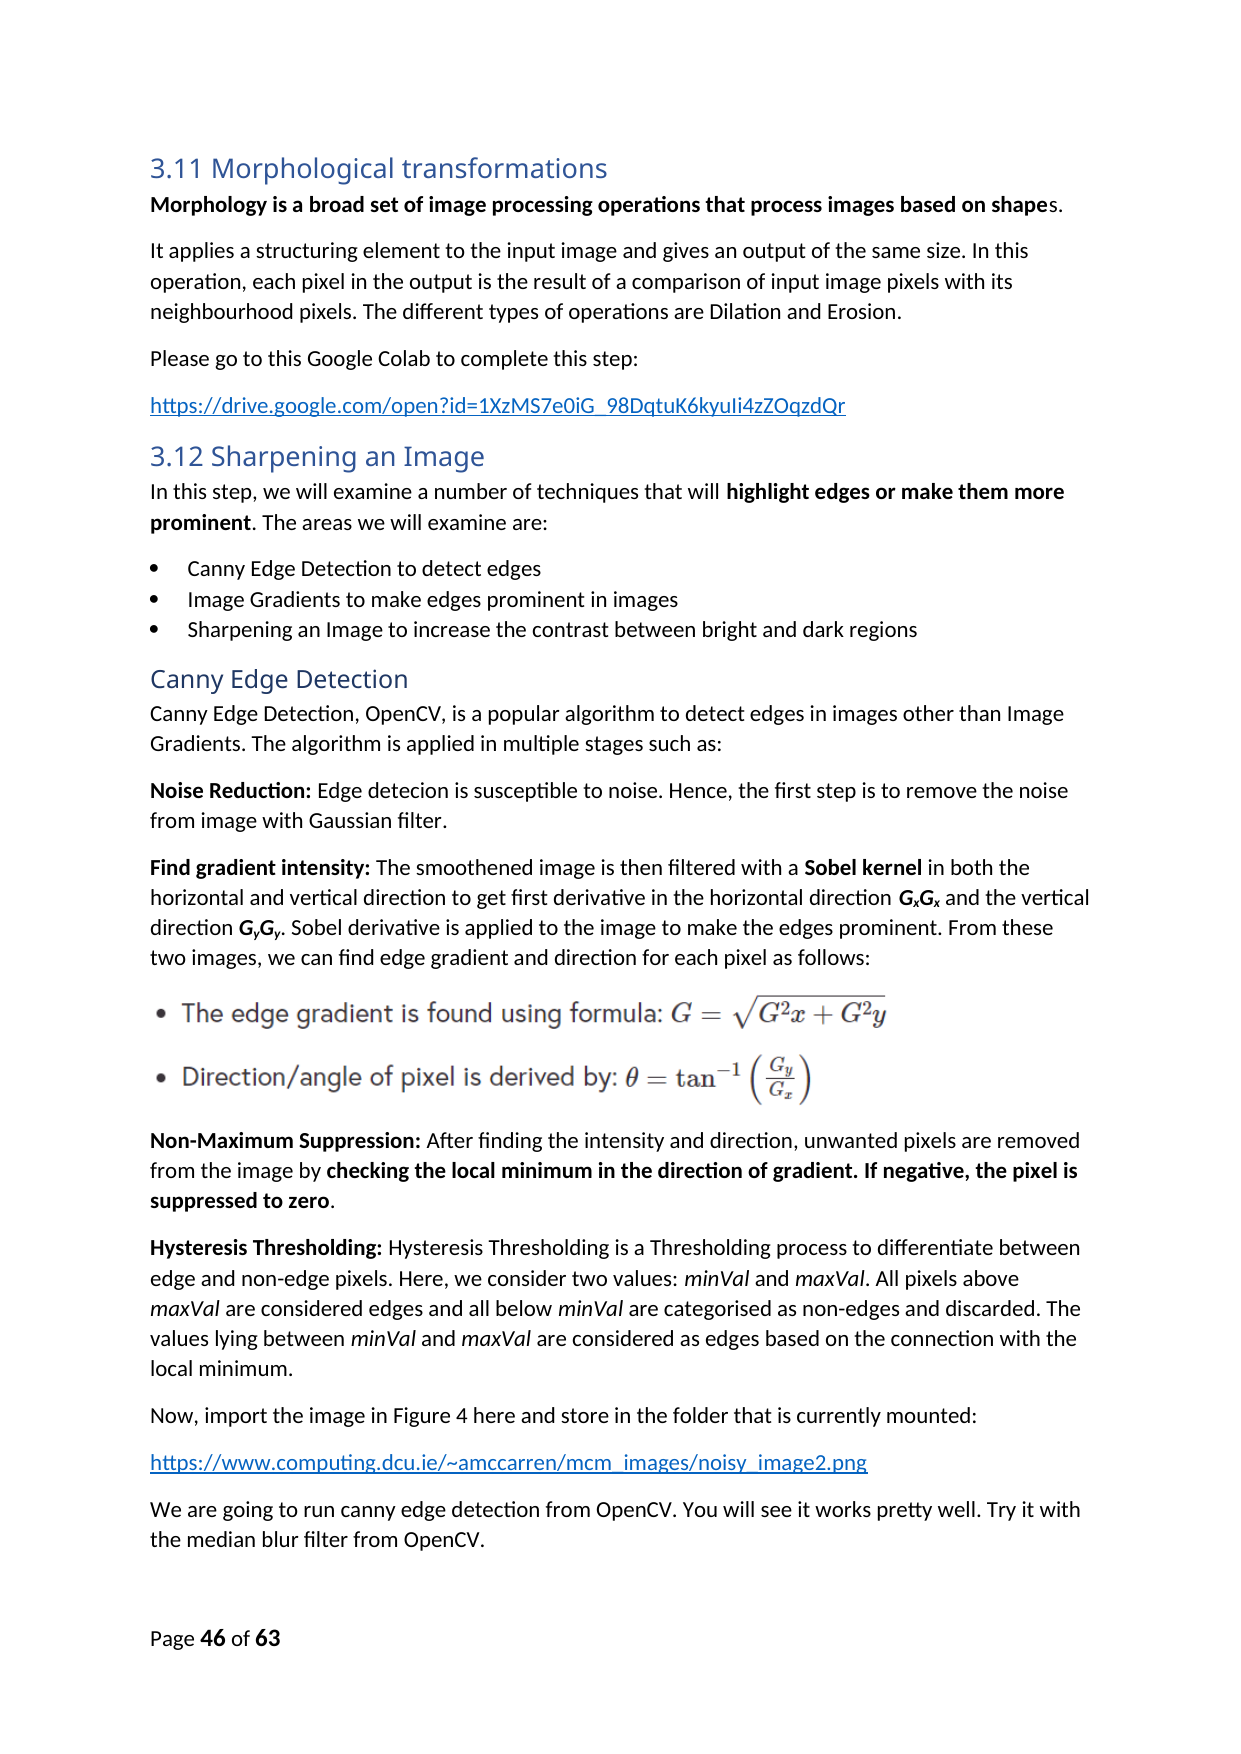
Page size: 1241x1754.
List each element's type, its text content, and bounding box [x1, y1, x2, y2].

text We are going to run canny edge detection from OpenCV. You will see it works pretty well. Try it with the median blur filter from OpenCV. [150, 1495, 1090, 1553]
text https://drive.google.com/open?id=1XzMS7e0iG_98DqtuK6kyuIi4zZOqzdQr [150, 391, 1090, 419]
list Image Gradients to make edges prominent in images [150, 585, 1090, 613]
subtitle Canny Edge Detection [150, 662, 1090, 696]
text Please go to this Google Colab to complete this step: [150, 344, 1090, 372]
list Sharpening an Image to increase the contrast between bright and dark regions [150, 615, 1090, 643]
subtitle 3.11 Morphological transformations [150, 150, 1090, 187]
text In this step, we will examine a number of techniques that will highlight edges or make them more prominent. The areas we will examine are: [150, 477, 1090, 536]
text Hysteresis Thresholding: Hysteresis Thresholding is a Thresholding process to differentiate between edge and non-edge pixels. Here, we consider two values: minVal and maxVal. All pixels above maxVal are considered edges and all below minVal are categorised as non-edges and discarded. The values lying between minVal and maxVal are considered as edges based on the connection with the local minimum. [150, 1233, 1090, 1382]
text Morphology is a broad set of image processing operations that process images based on shapes. [150, 190, 1090, 218]
picture [150, 990, 894, 1108]
subtitle 3.12 Sharpening an Image [150, 438, 1090, 474]
text https://www.computing.dcu.ie/~amccarren/mcm_images/noisy_image2.png [150, 1448, 1090, 1476]
list Canny Edge Detection to detect edges [150, 554, 1090, 583]
text Find gradient intensity: The smoothened image is then filtered with a Sobel kernel in both the horizontal and vertical direction to get first derivative in the horizontal direction GxGx and the vertical direction GyGy. Sobel derivative is applied to the image to make the edges prominent. From these two images, we can find edge gradient and direction for each pixel as follows: [150, 853, 1090, 971]
text Canny Edge Detection, OpenCV, is a popular algorithm to detect edges in images other than Image Gradients. The algorithm is applied in multiple stages such as: [150, 699, 1090, 757]
text Non-Maximum Suppression: After finding the intensity and direction, unwanted pixels are removed from the image by checking the local minimum in the direction of gradient. If negative, the pixel is suppressed to zero. [150, 1126, 1090, 1214]
text Now, import the image in Figure 4 here and store in the folder that is currently mounted: [150, 1401, 1090, 1429]
text It applies a structuring element to the input image and gives an output of the same size. In this operation, each pixel in the output is the result of a comparison of input image pixels with its neighbourhood pixels. The different types of operations are Dilation and Erosion. [150, 237, 1090, 325]
text Noise Reduction: Edge detecion is susceptible to noise. Hence, the first step is to remove the noise from image with Gaussian filter. [150, 776, 1090, 834]
